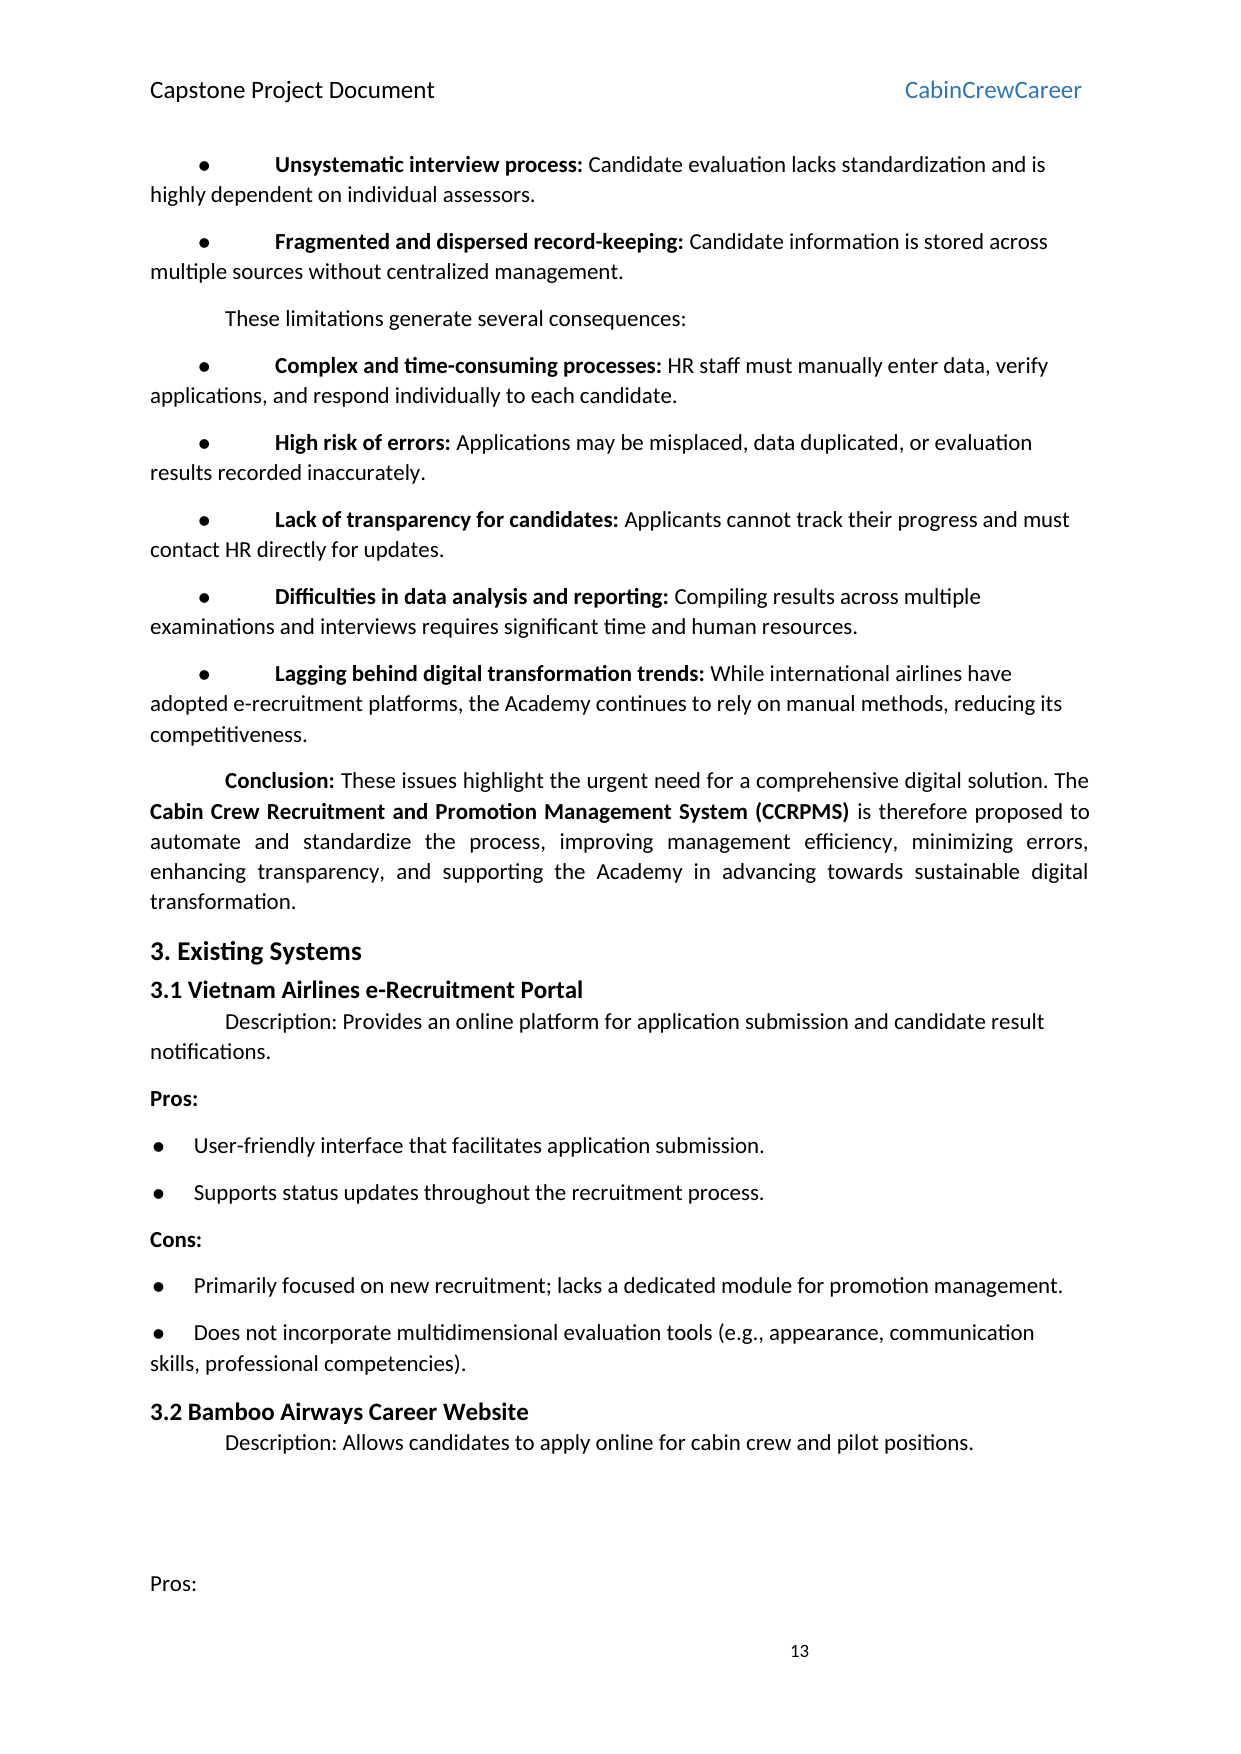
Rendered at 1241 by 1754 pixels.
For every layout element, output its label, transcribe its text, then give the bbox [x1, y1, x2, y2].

list Difficulties in data analysis and reporting: Compiling results across multiple examinations and interviews requires significant time and human resources. [150, 582, 1090, 641]
list These limitations generate several consequences: [150, 304, 1090, 332]
list Complex and time-consuming processes: HR staff must manually enter data, verify applications, and respond individually to each candidate. [150, 351, 1090, 409]
list Unsystematic interview process: Candidate evaluation lacks standardization and is highly dependent on individual assessors. [150, 150, 1090, 208]
text Pros: [150, 1569, 1090, 1597]
list Fragmented and dispersed record-keeping: Candidate information is stored across multiple sources without centralized management. [150, 227, 1090, 285]
text Pros: [150, 1084, 1090, 1112]
list Primarily focused on new recruitment; lacks a dedicated module for promotion management. [150, 1272, 1090, 1300]
text Cons: [150, 1225, 1090, 1253]
subtitle 3.1 Vietnam Airlines e-Recruitment Portal [150, 974, 1090, 1005]
list Lagging behind digital transformation trends: While international airlines have adopted e-recruitment platforms, the Academy continues to rely on manual methods, reducing its competitiveness. [150, 659, 1090, 748]
list User-friendly interface that facilitates application submission. [150, 1131, 1090, 1159]
subtitle 3.2 Bamboo Airways Career Website [150, 1396, 1090, 1426]
list Conclusion: These issues highlight the urgent need for a comprehensive digital solution. The Cabin Crew Recruitment and Promotion Management System (CCRPMS) is therefore proposed to automate and standardize the process, improving management efficiency, minimizing errors, enhancing transparency, and supporting the Academy in advancing towards sustainable digital transformation. [150, 767, 1090, 916]
list Supports status updates throughout the recruitment process. [150, 1178, 1090, 1206]
list Does not incorporate multidimensional evaluation tools (e.g., appearance, communication skills, professional competencies). [150, 1318, 1090, 1377]
list High risk of errors: Applications may be misplaced, data duplicated, or evaluation results recorded inaccurately. [150, 428, 1090, 486]
list Lack of transparency for candidates: Applicants cannot track their progress and must contact HR directly for updates. [150, 505, 1090, 563]
subtitle 3. Existing Systems [150, 934, 1090, 967]
text Description: Provides an online platform for application submission and candidate result notifications. [150, 1007, 1090, 1065]
text Description: Allows candidates to apply online for cabin crew and pilot positions. [150, 1428, 1090, 1457]
